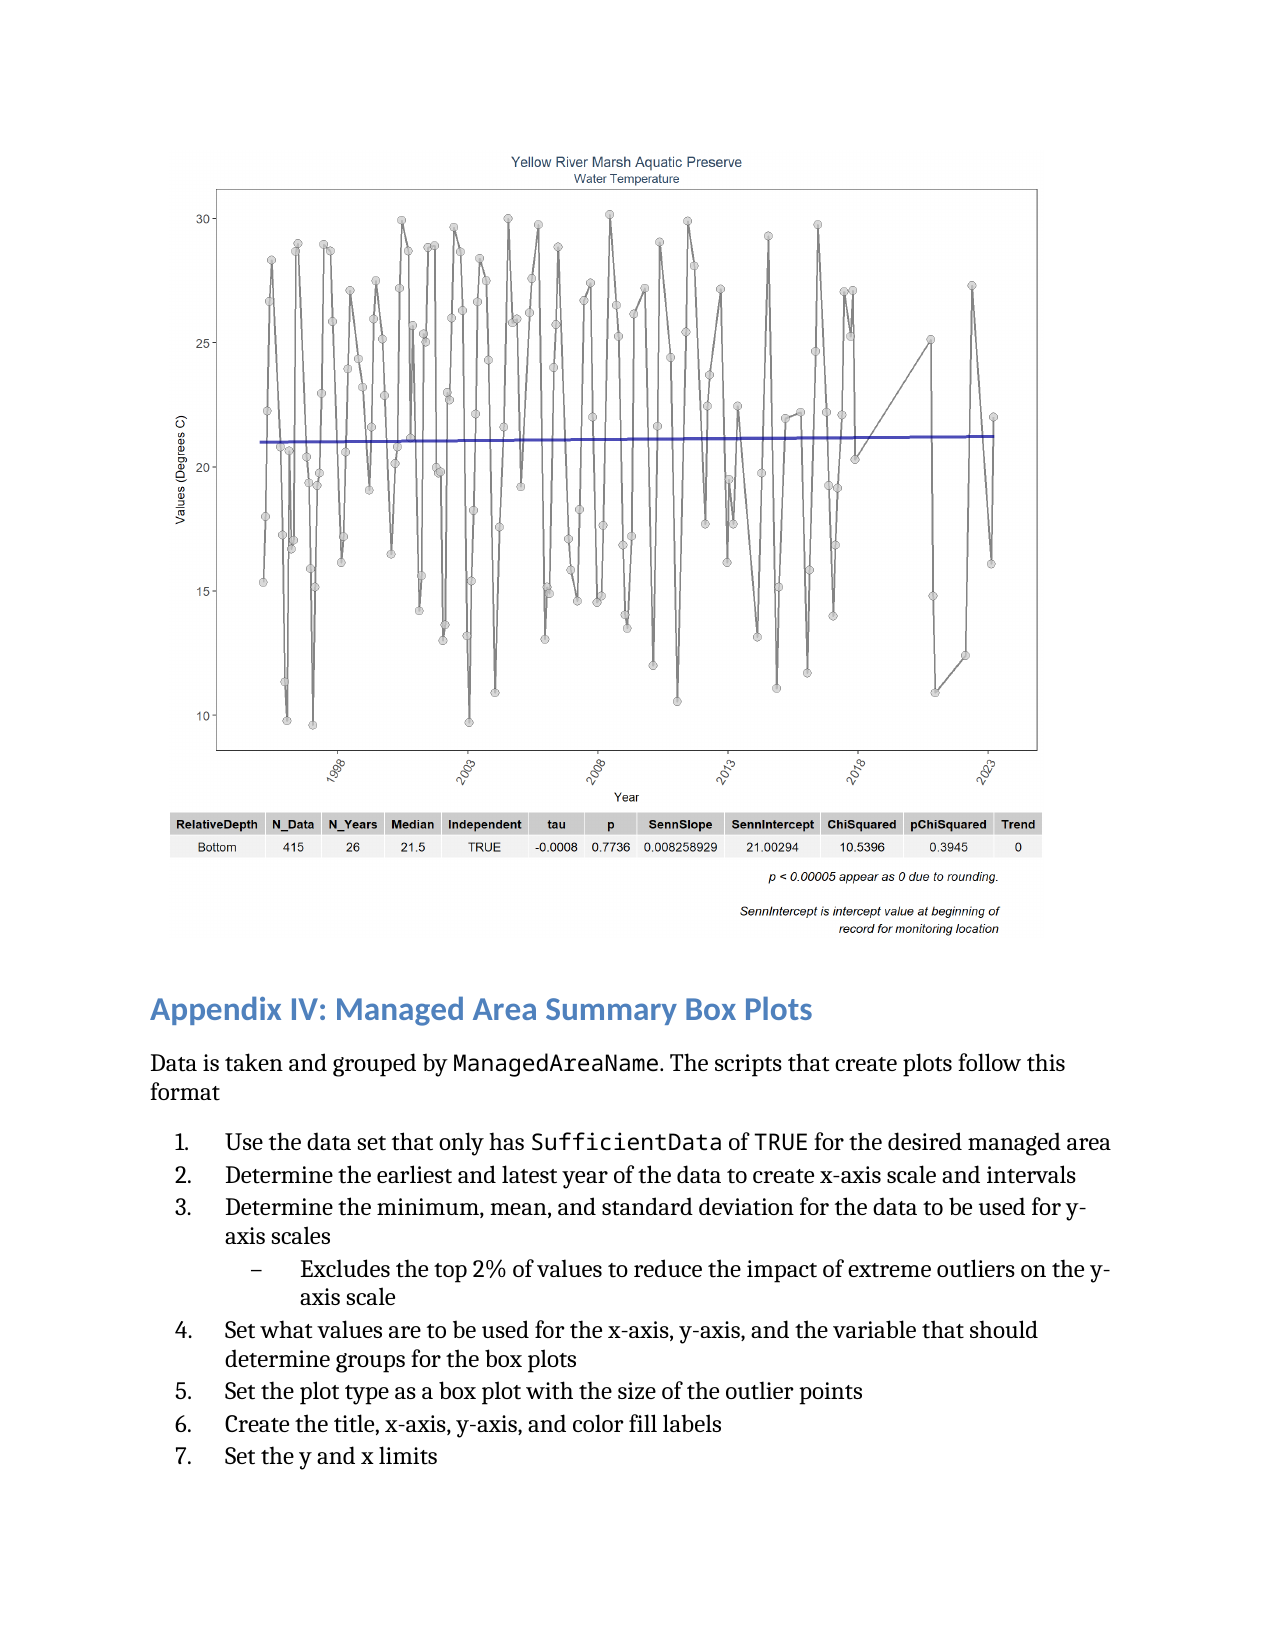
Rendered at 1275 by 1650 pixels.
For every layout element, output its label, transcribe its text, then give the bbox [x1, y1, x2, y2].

text Data is taken and grouped by ManagedAreaName. The scripts that create plots follow this format [150, 1047, 1125, 1107]
list Create the title, x-axis, y-axis, and color fill labels [175, 1409, 1125, 1438]
list Determine the minimum, mean, and standard deviation for the data to be used for y-axis scales [175, 1193, 1125, 1251]
list Determine the earliest and latest year of the data to create x-axis scale and intervals [175, 1161, 1125, 1189]
list Excludes the top 2% of values to reduce the impact of extreme outliers on the y-axis scale [250, 1254, 1125, 1312]
picture [168, 150, 1044, 938]
subtitle Appendix IV: Managed Area Summary Box Plots [150, 987, 1125, 1028]
list Use the data set that only has SufficientData of TRUE for the desired managed area [175, 1126, 1125, 1157]
list Set what values are to be used for the x-axis, y-axis, and the variable that should determine groups for the box plots [175, 1316, 1125, 1373]
list Set the y and x limits [175, 1442, 1125, 1471]
list Set the plot type as a box plot with the size of the outlier points [175, 1377, 1125, 1406]
